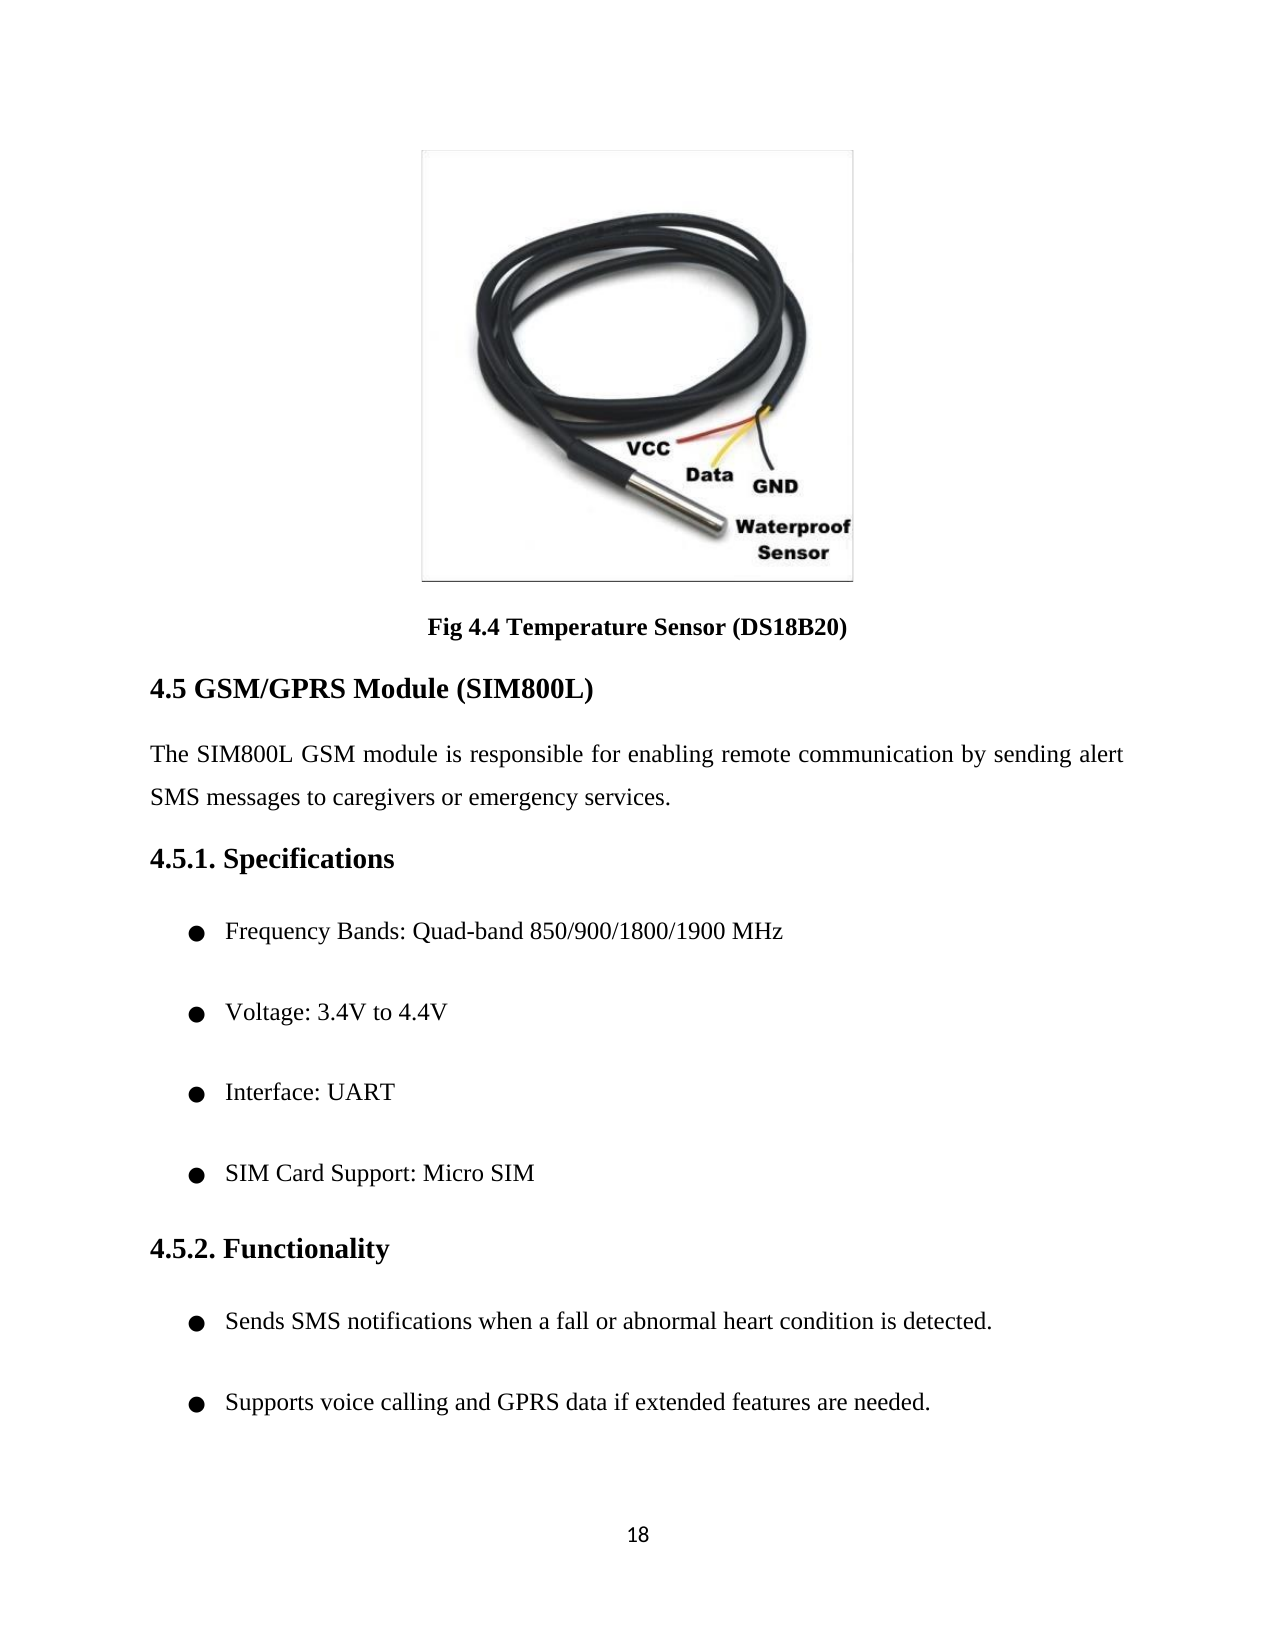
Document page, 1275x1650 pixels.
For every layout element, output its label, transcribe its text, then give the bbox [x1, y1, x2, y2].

list Sends SMS notifications when a fall or abnormal heart condition is detected. [187, 1298, 1125, 1341]
list Supports voice calling and GPRS data if extended features are needed. [187, 1379, 1125, 1422]
text 4.5 GSM/GPRS Module (SIM800L) [150, 672, 1125, 705]
text 4.5.1. Specifications [150, 842, 1125, 875]
picture [421, 150, 854, 582]
text The SIM800L GSM module is responsible for enabling remote communication by sending alert SMS messages to caregivers or emergency services. [150, 739, 1125, 811]
text Fig 4.4 Temperature Sensor (DS18B20) [150, 612, 1125, 641]
list SIM Card Support: Micro SIM [187, 1151, 1125, 1193]
text 4.5.2. Functionality [150, 1231, 1125, 1265]
list Frequency Bands: Quad-band 850/900/1800/1900 MHz [187, 908, 1125, 951]
list Interface: UART [187, 1070, 1125, 1113]
list Voltage: 3.4V to 4.4V [187, 989, 1125, 1032]
